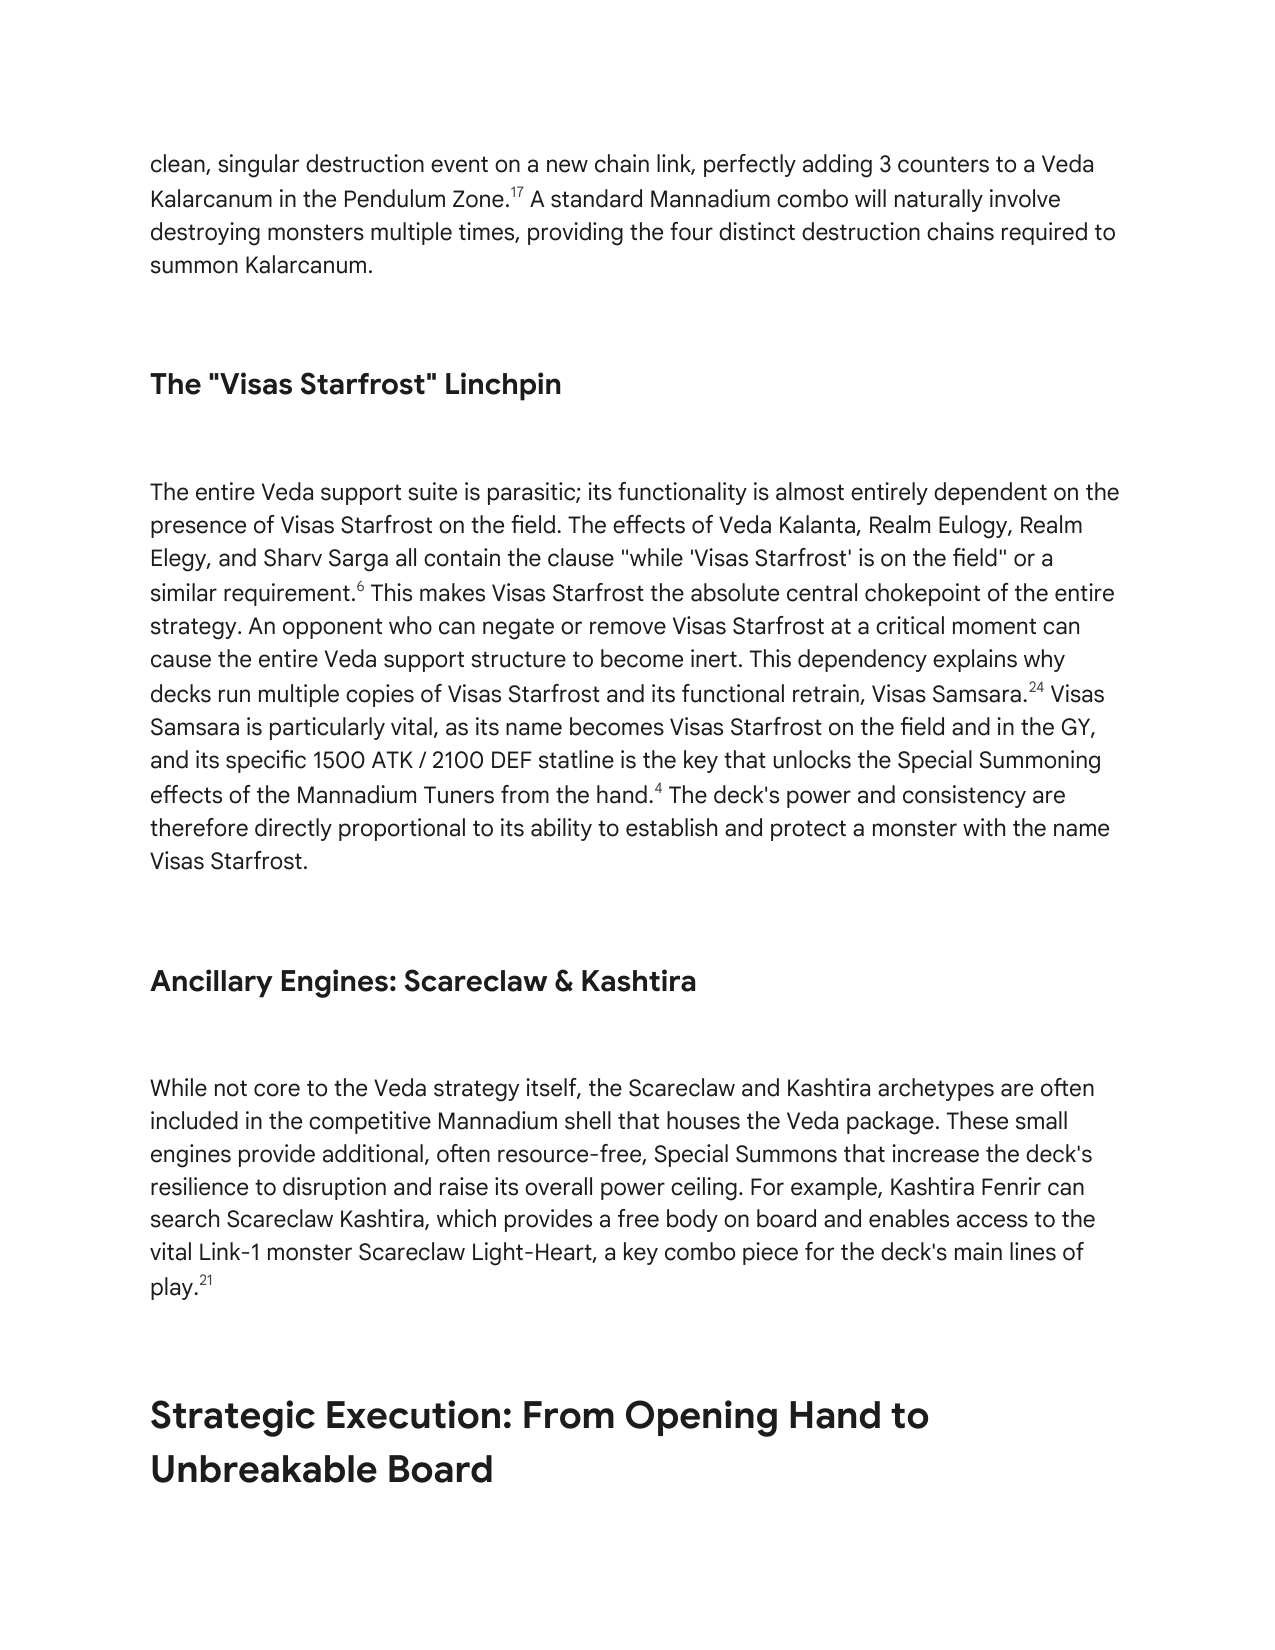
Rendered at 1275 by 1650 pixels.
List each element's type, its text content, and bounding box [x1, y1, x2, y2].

subtitle Strategic Execution: From Opening Hand to Unbreakable Board [150, 1393, 1125, 1493]
subtitle Ancillary Engines: Scareclaw & Kashtira [150, 963, 1125, 999]
text The entire Veda support suite is parasitic; its functionality is almost entirely dependent on the presence of Visas Starfrost on the field. The effects of Veda Kalanta, Realm Eulogy, Realm Elegy, and Sharv Sarga all contain the clause "while 'Visas Starfrost' is on the field" or a similar requirement.6 This makes Visas Starfrost the absolute central chokepoint of the entire strategy. An opponent who can negate or remove Visas Starfrost at a critical moment can cause the entire Veda support structure to become inert. This dependency explains why decks run multiple copies of Visas Starfrost and its functional retrain, Visas Samsara.24 Visas Samsara is particularly vital, as its name becomes Visas Starfrost on the field and in the GY, and its specific 1500 ATK / 2100 DEF statline is the key that unlocks the Special Summoning effects of the Mannadium Tuners from the hand.4 The deck's power and consistency are therefore directly proportional to its ability to establish and protect a monster with the name Visas Starfrost. [150, 478, 1125, 876]
subtitle The "Visas Starfrost" Linchpin [150, 367, 1125, 403]
text While not core to the Veda strategy itself, the Scareclaw and Kashtira archetypes are often included in the competitive Mannadium shell that houses the Veda package. These small engines provide additional, often resource-free, Special Summons that increase the deck's resilience to disruption and raise its overall power ceiling. For example, Kashtira Fenrir can search Scareclaw Kashtira, which provides a free body on board and enables access to the vital Link-1 monster Scareclaw Light-Heart, a key combo piece for the deck's main lines of play.21 [150, 1074, 1125, 1303]
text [150, 150, 1125, 280]
